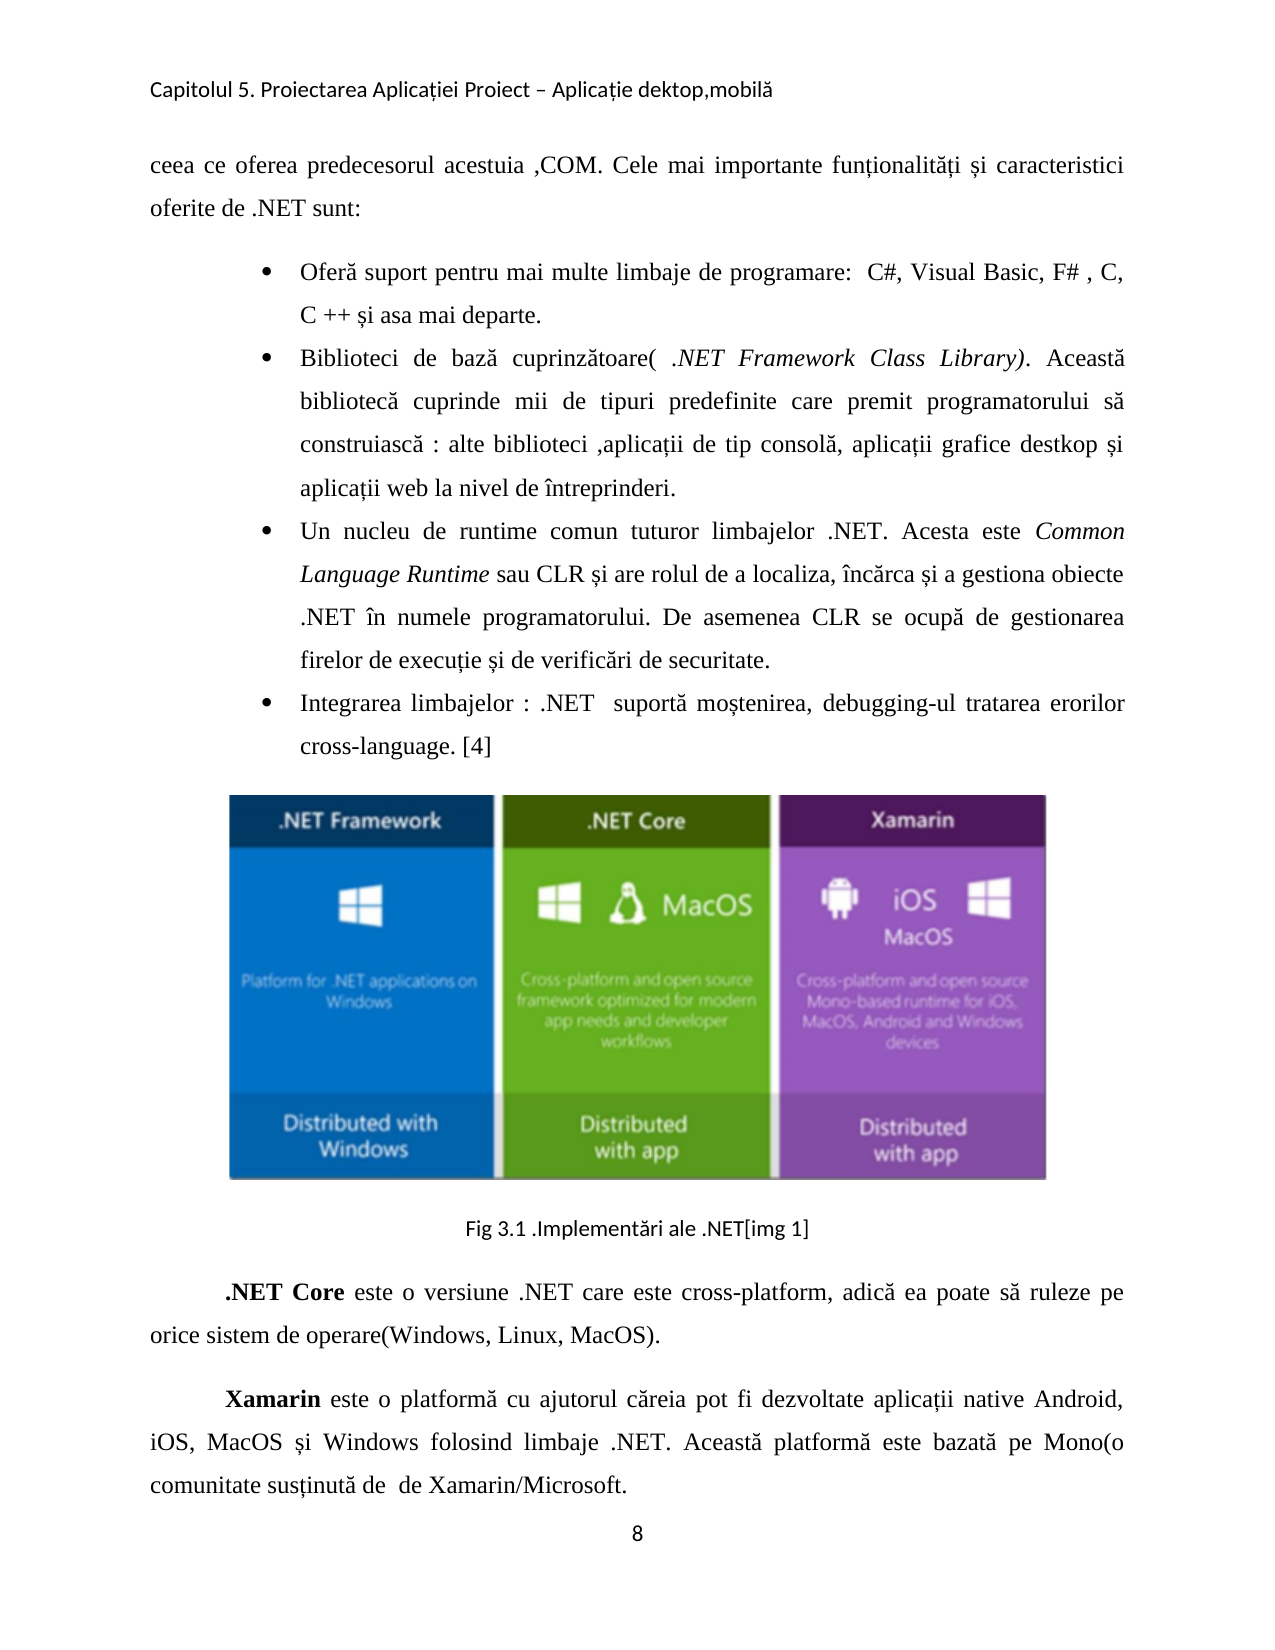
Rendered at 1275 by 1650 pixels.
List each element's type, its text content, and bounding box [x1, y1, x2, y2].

text .NET Core este o versiune .NET care este cross-platform, adică ea poate să ruleze pe orice sistem de operare(Windows, Linux, MacOS). [150, 1277, 1125, 1349]
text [150, 150, 1125, 222]
list Un nucleu de runtime comun tuturor limbajelor .NET. Acesta este Common Language Runtime sau CLR și are rolul de a localiza, încărca și a gestiona obiecte .NET în numele programatorului. De asemenea CLR se ocupă de gestionarea firelor de execuție și de verificări de securitate. [262, 516, 1125, 674]
list Biblioteci de bază cuprinzătoare( .NET Framework Class Library). Această bibliotecă cuprinde mii de tipuri predefinite care premit programatorului să construiască : alte biblioteci ,aplicații de tip consolă, aplicații grafice destkop și aplicații web la nivel de întreprinderi. [262, 343, 1125, 501]
list Integrarea limbajelor : .NET suportă moștenirea, debugging-ul tratarea erorilor cross-language. [4] [262, 688, 1125, 760]
list Oferă suport pentru mai multe limbaje de programare: C#, Visual Basic, F# , C, C ++ și asa mai departe. [262, 257, 1125, 329]
text Fig 3.1 .Implementări ale .NET[img 1] [150, 1214, 1125, 1242]
text Xamarin este o platformă cu ajutorul căreia pot fi dezvoltate aplicații native Android, iOS, MacOS și Windows folosind limbaje .NET. Această platformă este bazată pe Mono(o comunitate susținută de de Xamarin/Microsoft. [150, 1384, 1125, 1499]
picture [228, 795, 1047, 1180]
